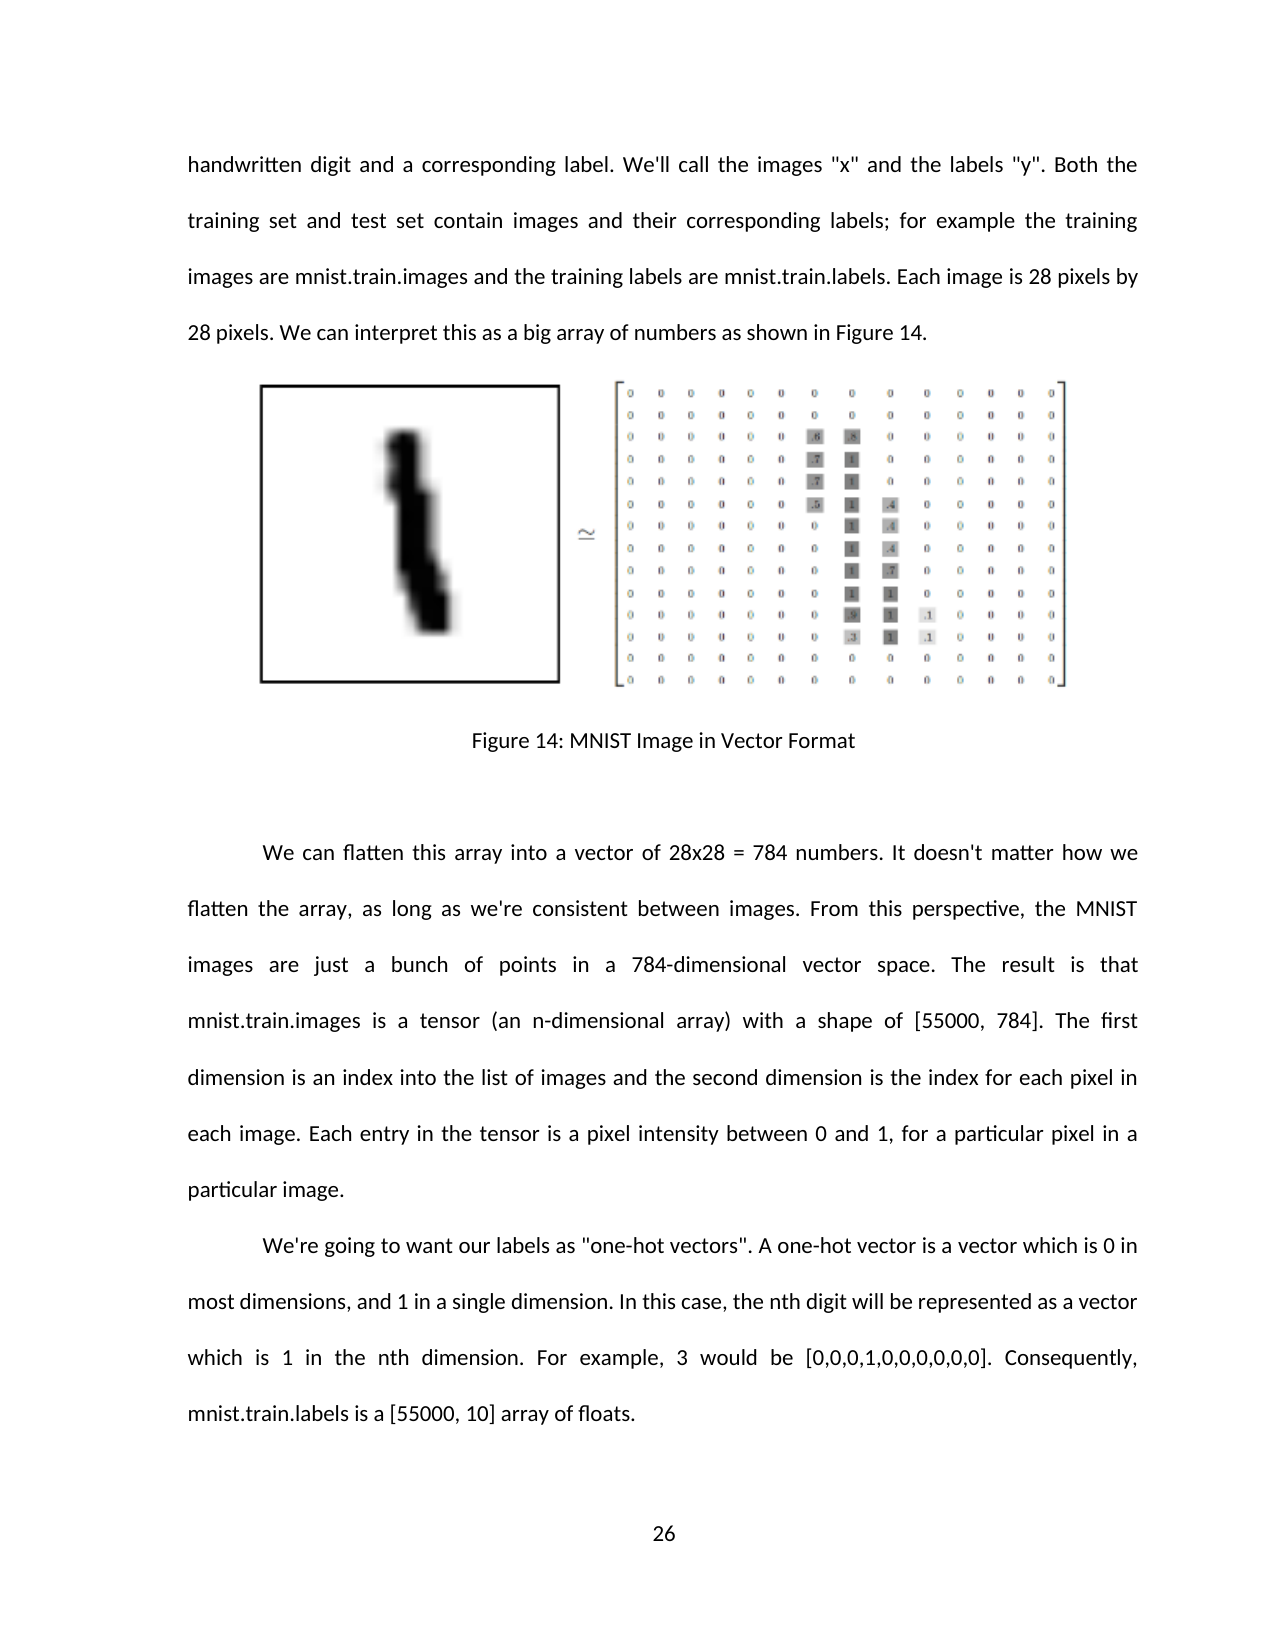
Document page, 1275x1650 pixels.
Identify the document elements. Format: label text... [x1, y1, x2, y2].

text Figure 14: MNIST Image in Vector Format [187, 726, 1140, 754]
picture [249, 374, 1078, 698]
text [187, 150, 1140, 346]
text We're going to want our labels as "one-hot vectors". A one-hot vector is a vector which is 0 in most dimensions, and 1 in a single dimension. In this case, the nth digit will be represented as a vector which is 1 in the nth dimension. For example, 3 would be [0,0,0,1,0,0,0,0,0,0]. Consequently, mnist.train.labels is a [55000, 10] array of floats. [187, 1231, 1140, 1427]
text We can flatten this array into a vector of 28x28 = 784 numbers. It doesn't matter how we flatten the array, as long as we're consistent between images. From this perspective, the MNIST images are just a bunch of points in a 784-dimensional vector space. The result is that mnist.train.images is a tensor (an n-dimensional array) with a shape of [55000, 784]. The first dimension is an index into the list of images and the second dimension is the index for each pixel in each image. Each entry in the tensor is a pixel intensity between 0 and 1, for a particular pixel in a particular image. [187, 838, 1140, 1203]
